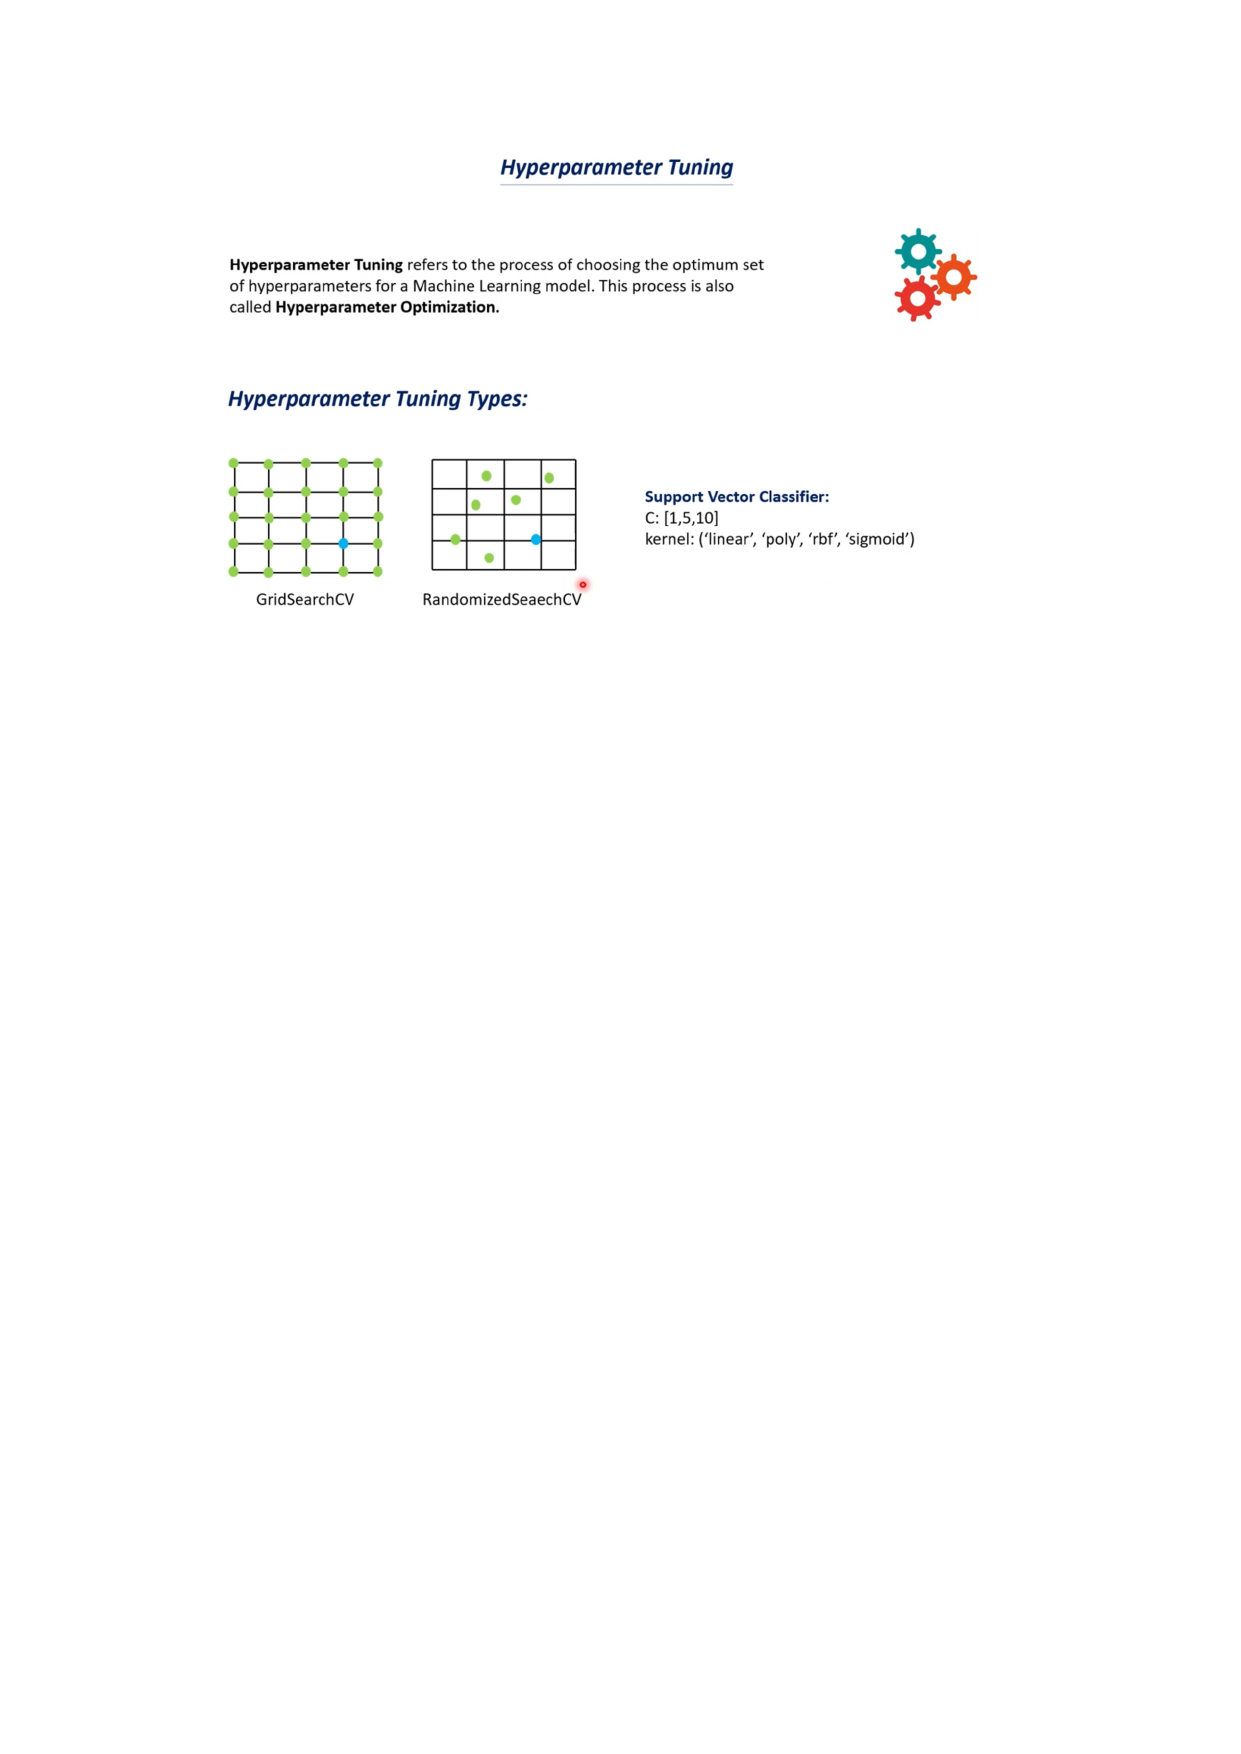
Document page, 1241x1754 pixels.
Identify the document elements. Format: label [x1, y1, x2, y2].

picture [150, 150, 1091, 613]
